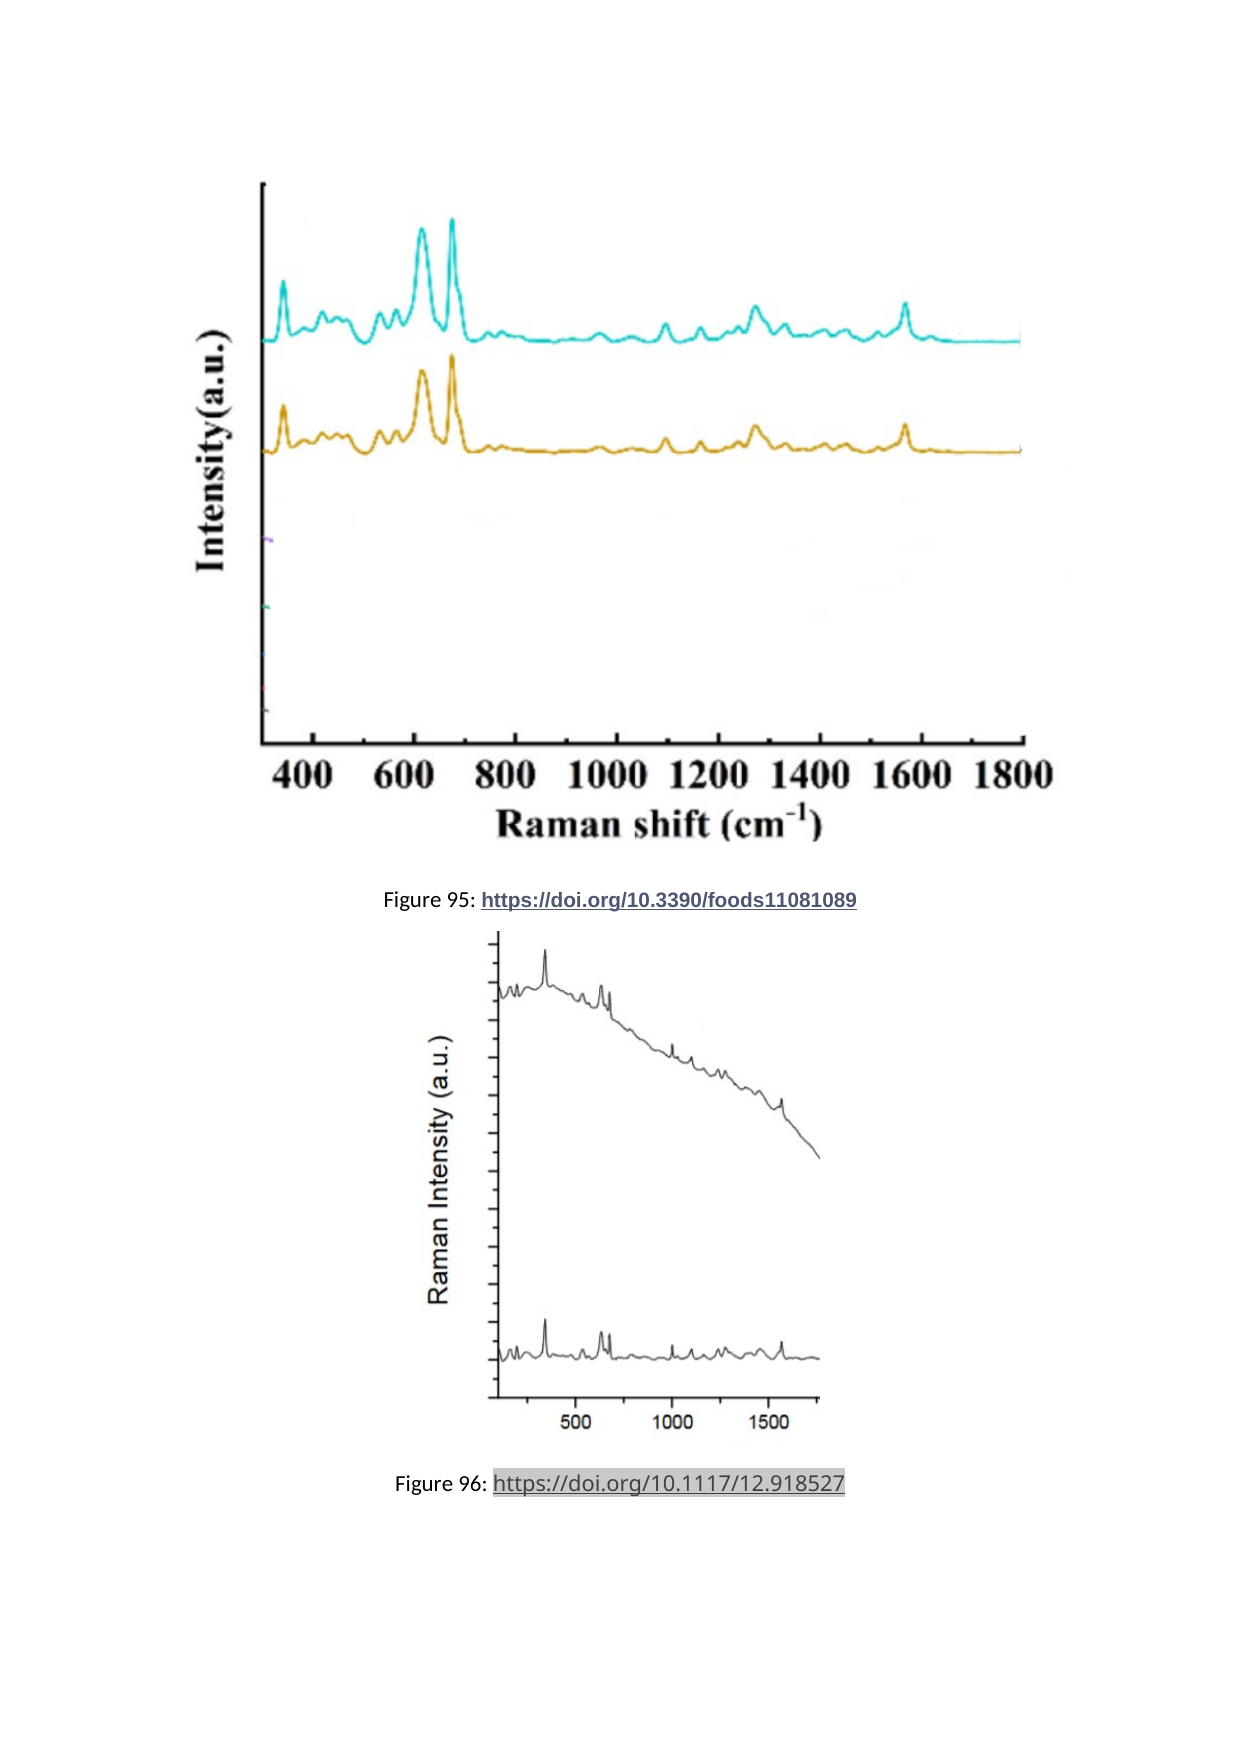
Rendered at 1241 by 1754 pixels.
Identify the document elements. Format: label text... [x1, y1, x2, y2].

text Figure 95: https://doi.org/10.3390/foods11081089 [150, 885, 1090, 913]
text Figure 96: https://doi.org/10.1117/12.918527 [150, 1467, 1090, 1497]
picture [420, 931, 820, 1449]
picture [150, 150, 1090, 866]
